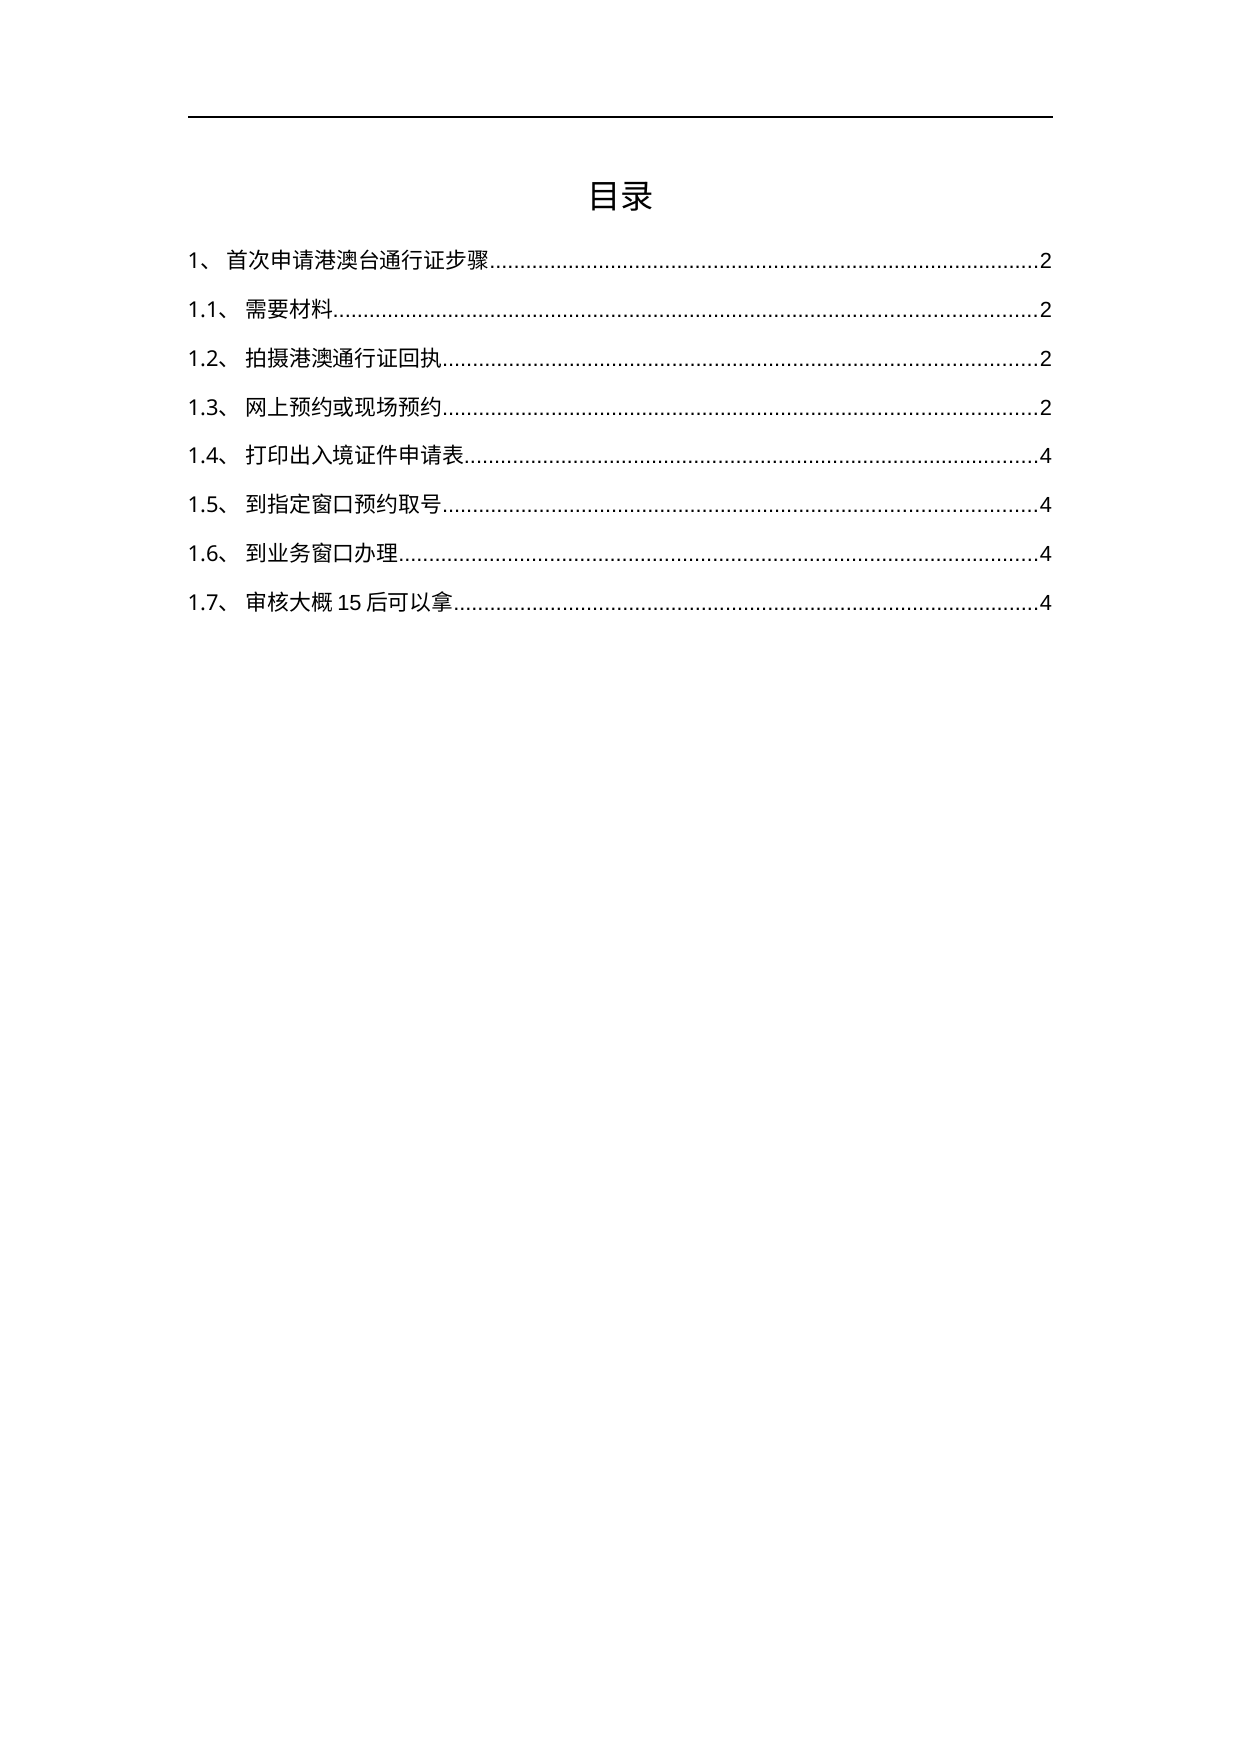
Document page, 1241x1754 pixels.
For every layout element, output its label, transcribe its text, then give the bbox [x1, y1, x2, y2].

text 目录 [187, 162, 1053, 227]
text 1.1、 需要材料 2 [187, 292, 1053, 324]
text 1.7、 审核大概15后可以拿 4 [187, 584, 1053, 617]
text 1.5、 到指定窗口预约取号 4 [187, 487, 1053, 519]
text 1.2、 拍摄港澳通行证回执 2 [187, 341, 1053, 373]
text 1.6、 到业务窗口办理 4 [187, 536, 1053, 568]
text 1.4、 打印出入境证件申请表 4 [187, 438, 1053, 471]
text 1.3、 网上预约或现场预约 2 [187, 389, 1053, 422]
text 1、 首次申请港澳台通行证步骤 2 [187, 243, 1053, 276]
